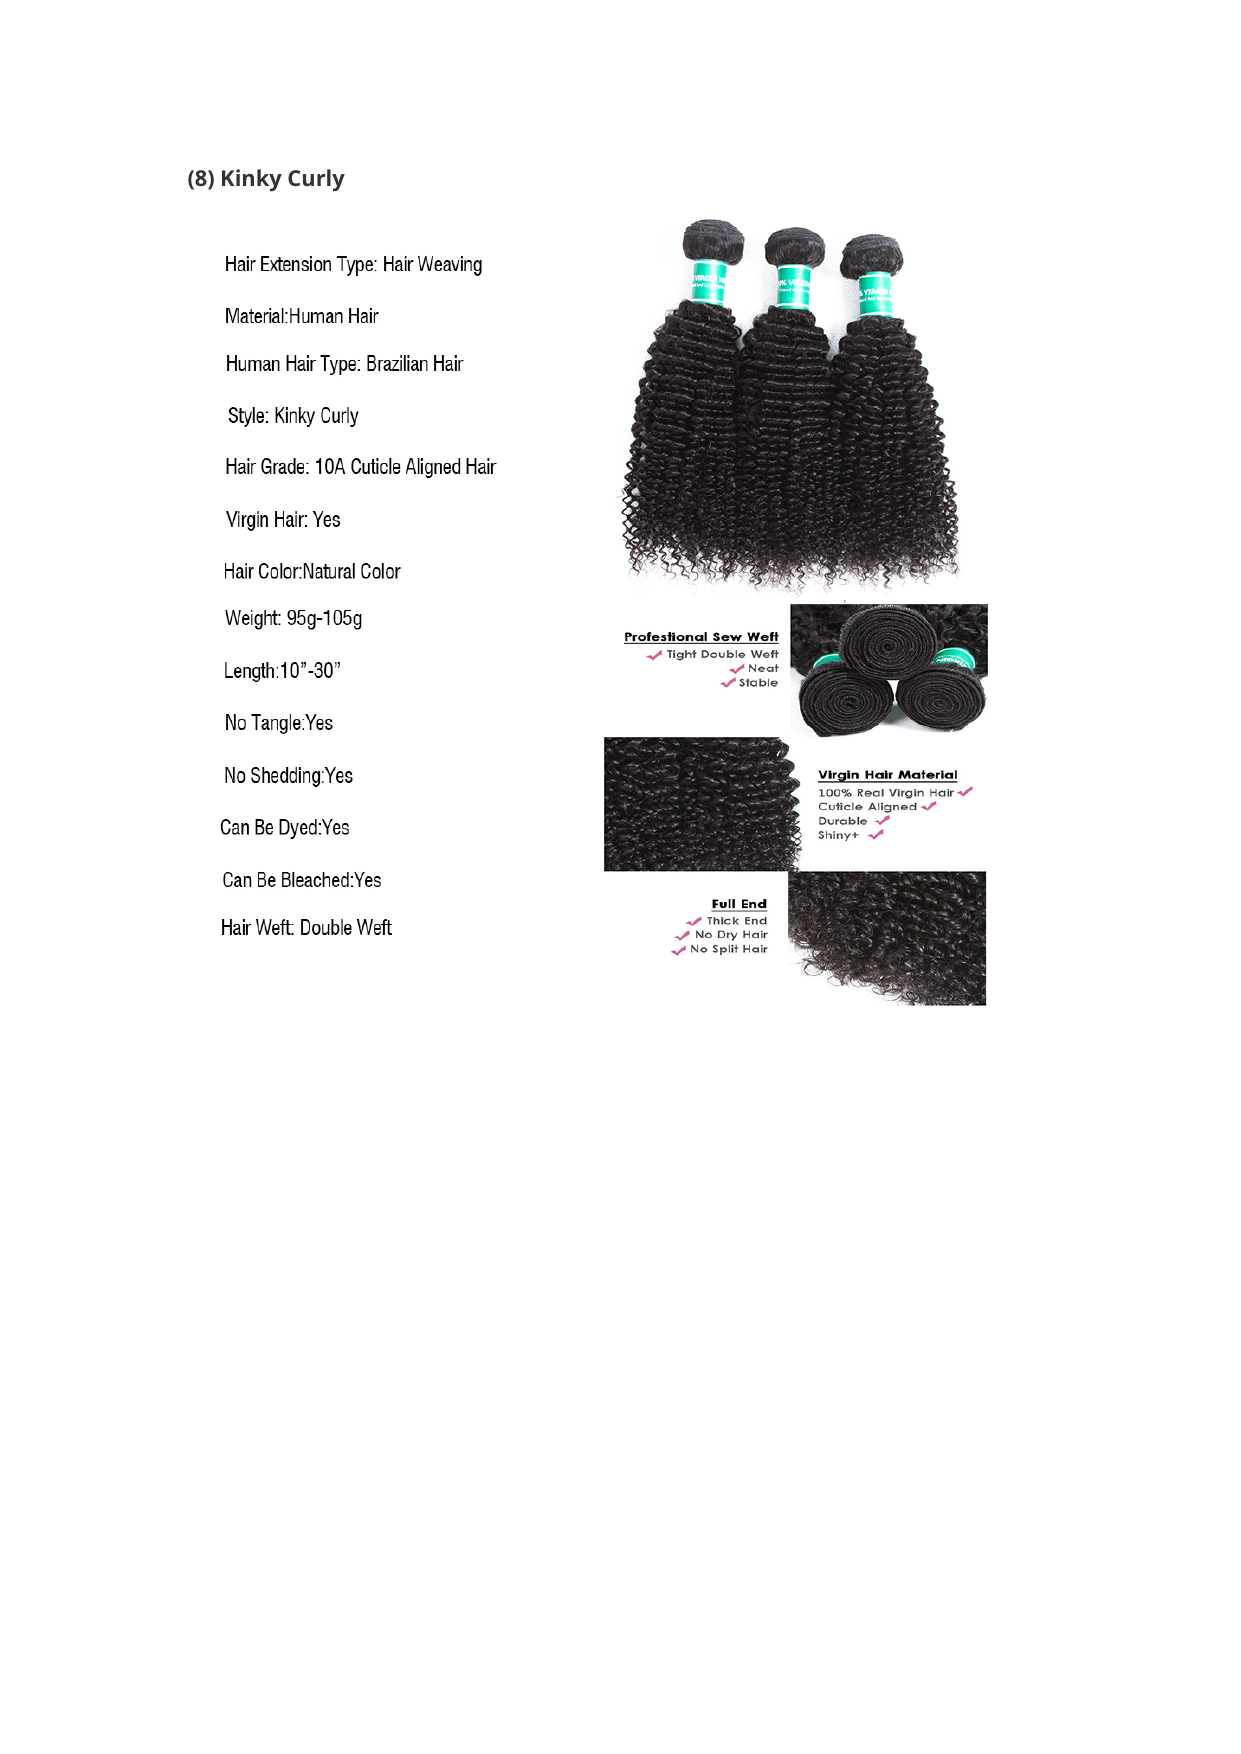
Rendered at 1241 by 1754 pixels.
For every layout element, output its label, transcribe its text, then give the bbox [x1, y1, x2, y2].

picture [187, 194, 1053, 1059]
list Kinky Curly [187, 162, 1053, 194]
